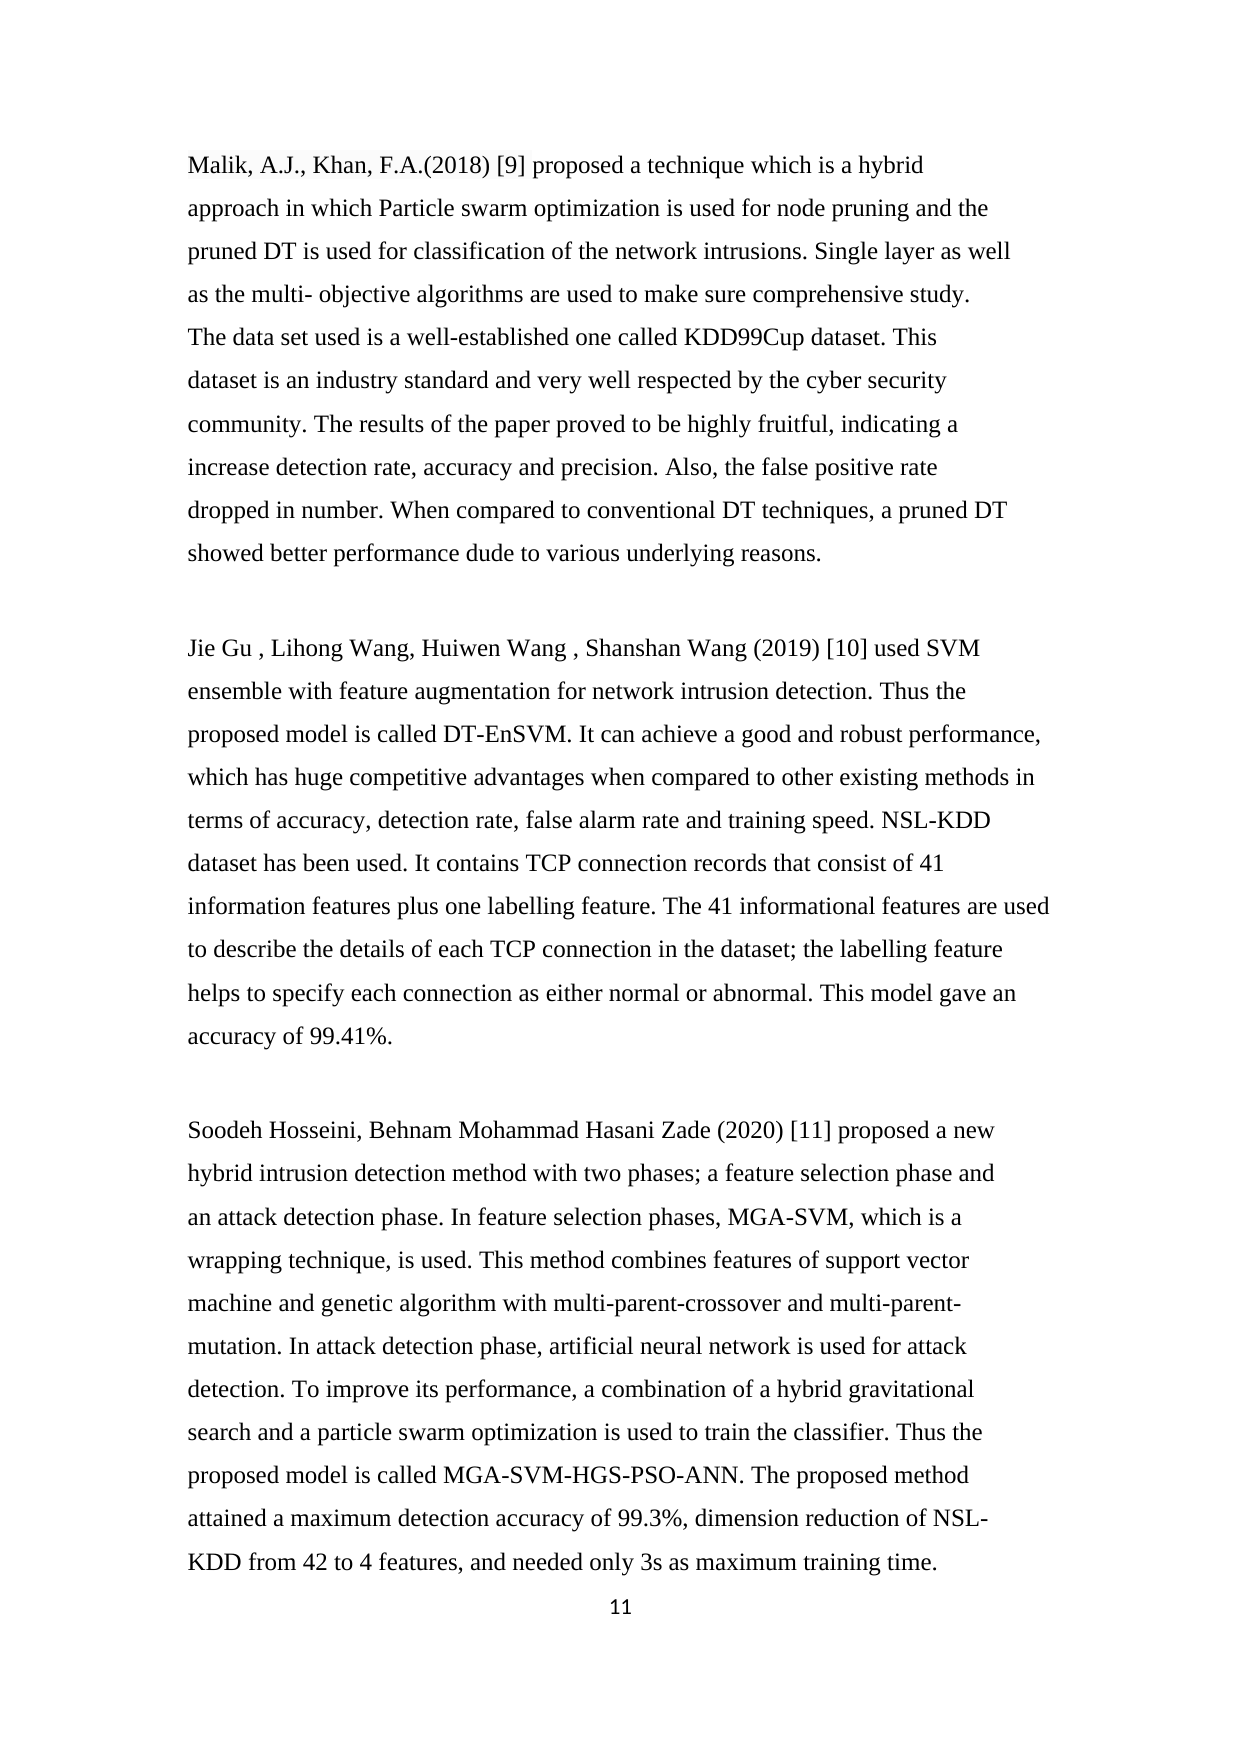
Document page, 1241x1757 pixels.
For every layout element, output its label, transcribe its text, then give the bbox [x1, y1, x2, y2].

subtitle Malik, A.J., Khan, F.A.(2018) [9] proposed a technique which is a hybrid approach in which Particle swarm optimization is used for node pruning and the pruned DT is used for classification of the network intrusions. Single layer as well as the multi- objective algorithms are used to make sure comprehensive study. The data set used is a well-established one called KDD99Cup dataset. This dataset is an industry standard and very well respected by the cyber security community. The results of the paper proved to be highly fruitful, indicating a increase detection rate, accuracy and precision. Also, the false positive rate dropped in number. When compared to conventional DT techniques, a pruned DT showed better performance dude to various underlying reasons. [187, 150, 1012, 567]
subtitle Jie Gu , Lihong Wang, Huiwen Wang , Shanshan Wang (2019) [10] used SVM ensemble with feature augmentation for network intrusion detection. Thus the proposed model is called DT-EnSVM. It can achieve a good and robust performance, which has huge competitive advantages when compared to other existing methods in terms of accuracy, detection rate, false alarm rate and training speed. NSL-KDD dataset has been used. It contains TCP connection records that consist of 41 information features plus one labelling feature. The 41 informational features are used to describe the details of each TCP connection in the dataset; the labelling feature helps to specify each connection as either normal or abnormal. This model gave an accuracy of 99.41%. [187, 633, 1053, 1049]
subtitle Soodeh Hosseini, Behnam Mohammad Hasani Zade (2020) [11] proposed a new hybrid intrusion detection method with two phases; a feature selection phase and an attack detection phase. In feature selection phases, MGA-SVM, which is a wrapping technique, is used. This method combines features of support vector machine and genetic algorithm with multi-parent-crossover and multi-parent-mutation. In attack detection phase, artificial neural network is used for attack detection. To improve its performance, a combination of a hybrid gravitational search and a particle swarm optimization is used to train the classifier. Thus the proposed model is called MGA-SVM-HGS-PSO-ANN. The proposed method attained a maximum detection accuracy of 99.3%, dimension reduction of NSL-KDD from 42 to 4 features, and needed only 3s as maximum training time. [187, 1115, 1004, 1575]
